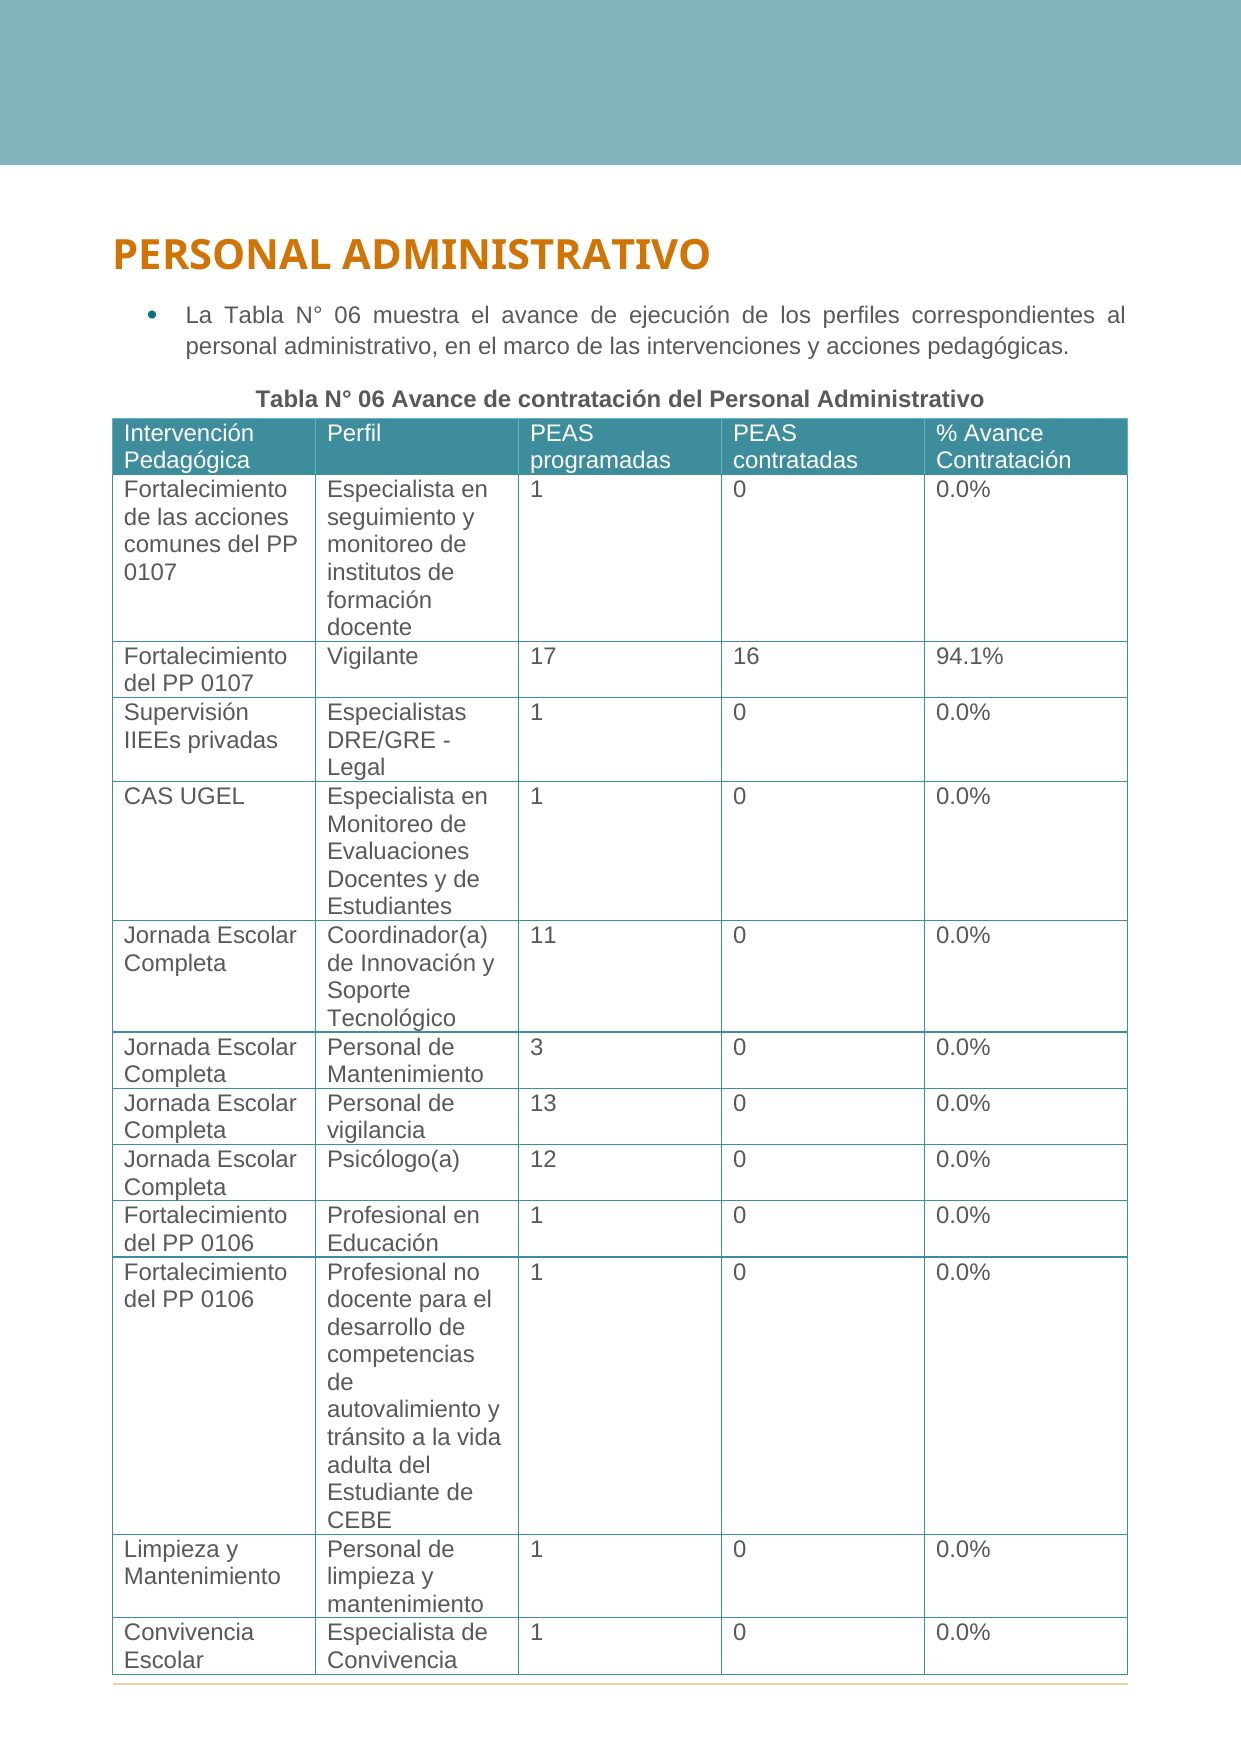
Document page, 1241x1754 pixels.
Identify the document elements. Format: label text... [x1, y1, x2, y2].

table_cell 0.0% [925, 782, 1127, 920]
table_cell Limpieza y Mantenimiento [113, 1535, 315, 1617]
table_cell 0 [722, 1033, 924, 1088]
table_cell 0 [722, 1089, 924, 1144]
table_cell 3 [519, 1033, 721, 1088]
table_cell 13 [519, 1089, 721, 1144]
table_cell CAS UGEL [113, 782, 315, 920]
table_header Perfil [316, 419, 518, 474]
table_cell Jornada Escolar Completa [113, 921, 315, 1031]
table_cell Supervisión IIEEs privadas [113, 698, 315, 781]
table_cell 0.0% [925, 1033, 1127, 1088]
table_cell 0.0% [925, 698, 1127, 781]
table_header PEAS contratadas [722, 419, 924, 474]
table_cell Especialistas DRE/GRE - Legal [316, 698, 518, 781]
table_cell 0.0% [925, 1145, 1127, 1200]
table_cell Coordinador(a) de Innovación y Soporte Tecnológico [316, 921, 518, 1031]
table_cell 1 [519, 698, 721, 781]
table_cell Jornada Escolar Completa [113, 1145, 315, 1200]
table_cell 11 [519, 921, 721, 1031]
table_cell Fortalecimiento del PP 0107 [113, 642, 315, 697]
subtitle PERSONAL ADMINISTRATIVO [112, 225, 1128, 282]
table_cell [316, 1618, 518, 1673]
table_cell Vigilante [316, 642, 518, 697]
table_cell 94.1% [925, 642, 1127, 697]
table_cell Jornada Escolar Completa [113, 1089, 315, 1144]
table_cell 0 [722, 698, 924, 781]
table_cell 0 [722, 1201, 924, 1256]
table_cell 0.0% [925, 1535, 1127, 1617]
table_header Intervención Pedagógica [113, 419, 315, 474]
table_header PEAS programadas [519, 419, 721, 474]
table_cell Fortalecimiento de las acciones comunes del PP 0107 [113, 475, 315, 641]
table_header % Avance Contratación [925, 419, 1127, 474]
table_cell 1 [519, 1535, 721, 1617]
list La Tabla N° 06 muestra el avance de ejecución de los perfiles correspondientes al personal administrativo, en el marco de las intervenciones y acciones pedagógicas. [148, 301, 1128, 360]
table_cell Fortalecimiento del PP 0106 [113, 1258, 315, 1533]
text Tabla N° 06 Avance de contratación del Personal Administrativo [112, 385, 1128, 412]
table_cell 16 [722, 642, 924, 697]
table_cell Personal de vigilancia [316, 1089, 518, 1144]
table_cell 0 [722, 921, 924, 1031]
table_cell 1 [519, 475, 721, 641]
table_cell 0 [722, 782, 924, 920]
table_cell 0 [722, 1258, 924, 1533]
table_cell Psicólogo(a) [316, 1145, 518, 1200]
table_cell Personal de Mantenimiento [316, 1033, 518, 1088]
table_cell 0 [722, 1618, 924, 1673]
table_cell 0 [722, 1535, 924, 1617]
table_cell Fortalecimiento del PP 0106 [113, 1201, 315, 1256]
table_cell Profesional no docente para el desarrollo de competencias de autovalimiento y tránsito a la vida adulta del Estudiante de CEBE [316, 1258, 518, 1533]
table_cell Especialista en Monitoreo de Evaluaciones Docentes y de Estudiantes [316, 782, 518, 920]
table_cell 0.0% [925, 921, 1127, 1031]
table_cell 0.0% [925, 1089, 1127, 1144]
table_cell 0.0% [925, 1618, 1127, 1673]
table_cell 0.0% [925, 475, 1127, 641]
table_cell Jornada Escolar Completa [113, 1033, 315, 1088]
table_cell 0 [722, 1145, 924, 1200]
table_cell 12 [519, 1145, 721, 1200]
table_cell Profesional en Educación [316, 1201, 518, 1256]
table_cell 17 [519, 642, 721, 697]
table_cell 0.0% [925, 1201, 1127, 1256]
table_cell 0 [722, 475, 924, 641]
table_cell 1 [519, 1258, 721, 1533]
table_cell 1 [519, 782, 721, 920]
table_cell 1 [519, 1201, 721, 1256]
table_cell 1 [519, 1618, 721, 1673]
table_cell Personal de limpieza y mantenimiento [316, 1535, 518, 1617]
table_cell Especialista en seguimiento y monitoreo de institutos de formación docente [316, 475, 518, 641]
table_cell 0.0% [925, 1258, 1127, 1533]
table_cell Convivencia Escolar [113, 1618, 315, 1673]
